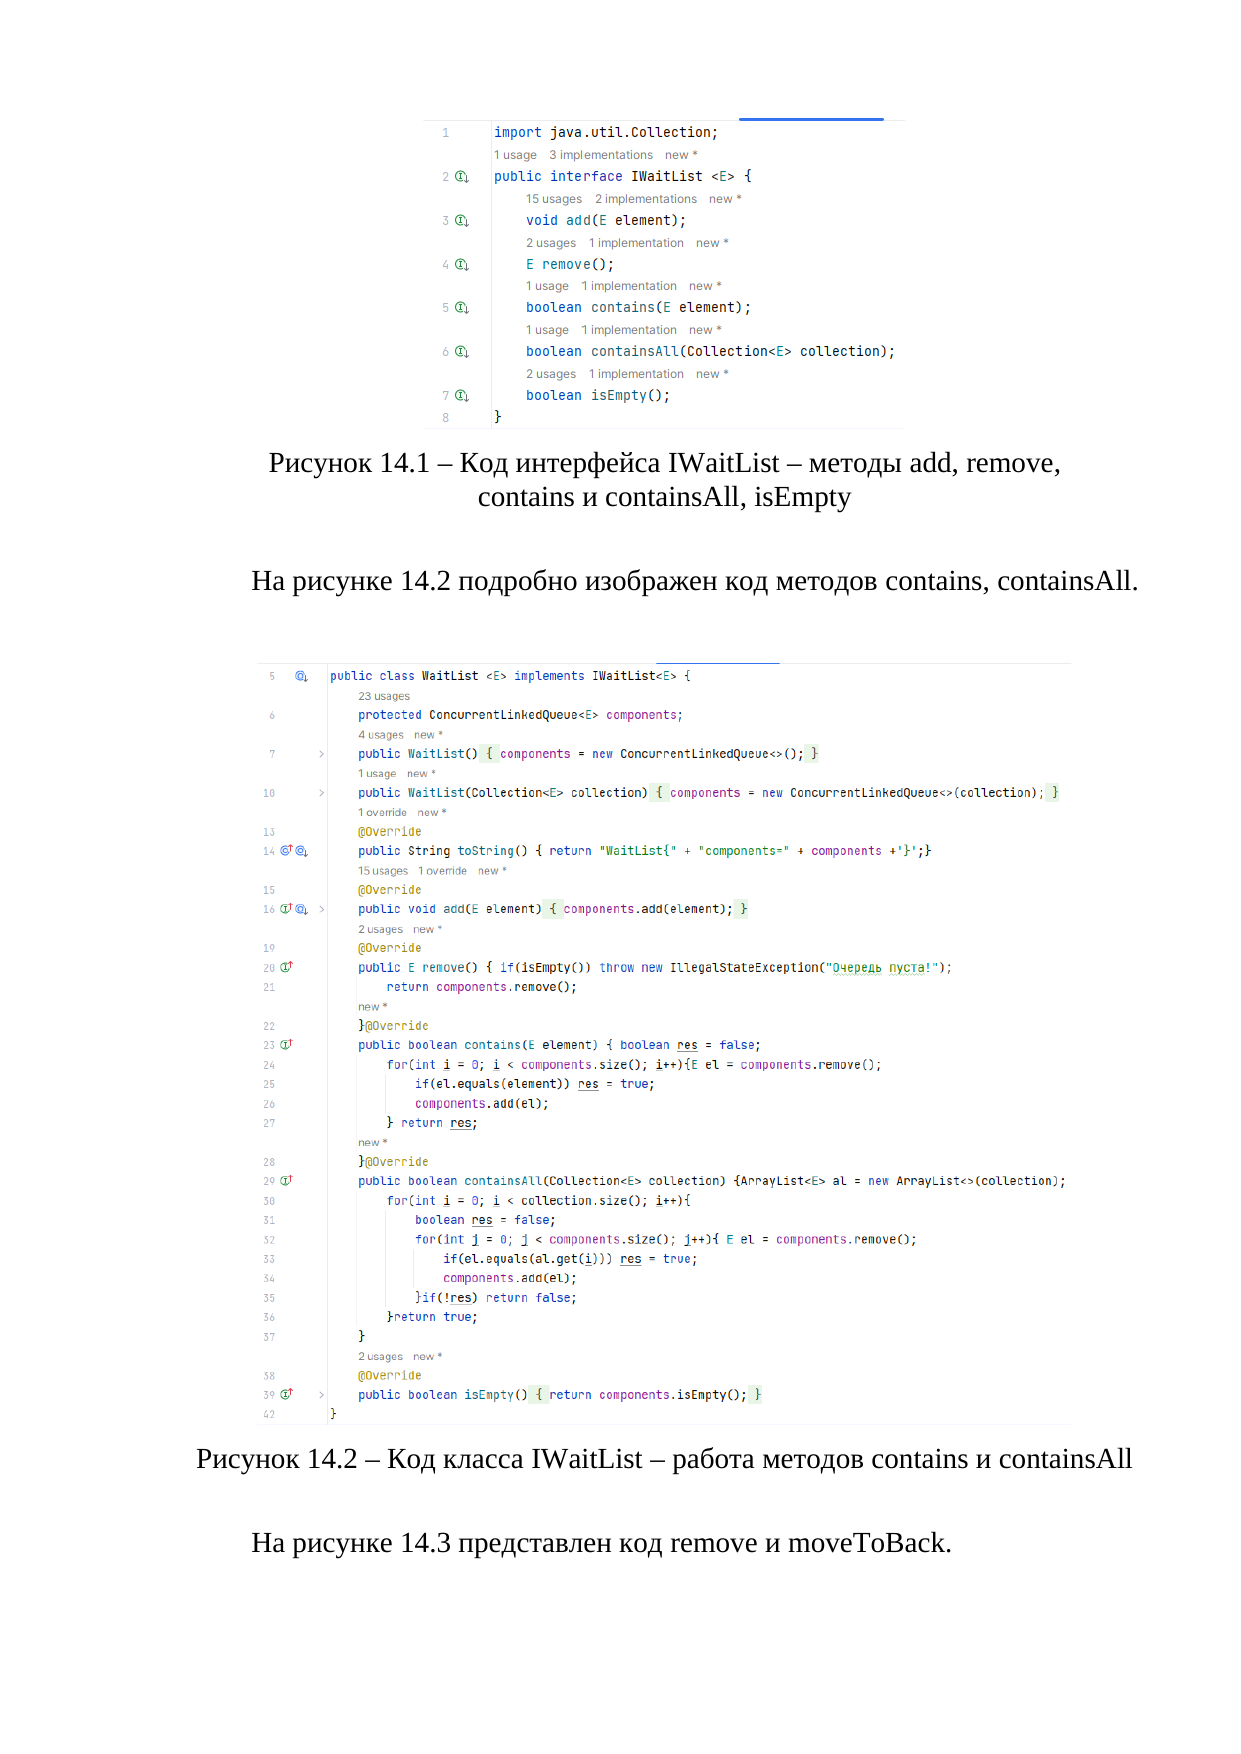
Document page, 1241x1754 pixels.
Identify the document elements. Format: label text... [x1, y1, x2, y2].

text Рисунок 14.1 – Код интерфейса IWaitList – методы add, remove, contains и containsAll, isEmpty [177, 446, 1152, 513]
picture [257, 663, 1072, 1425]
text На рисунке 14.3 представлен код remove и moveToBack. [177, 1525, 1152, 1558]
text На рисунке 14.2 подробно изображен код методов contains, containsAll. [177, 563, 1152, 597]
picture [423, 118, 906, 429]
text Рисунок 14.2 – Код класса IWaitList – работа методов contains и containsAll [177, 1441, 1152, 1475]
